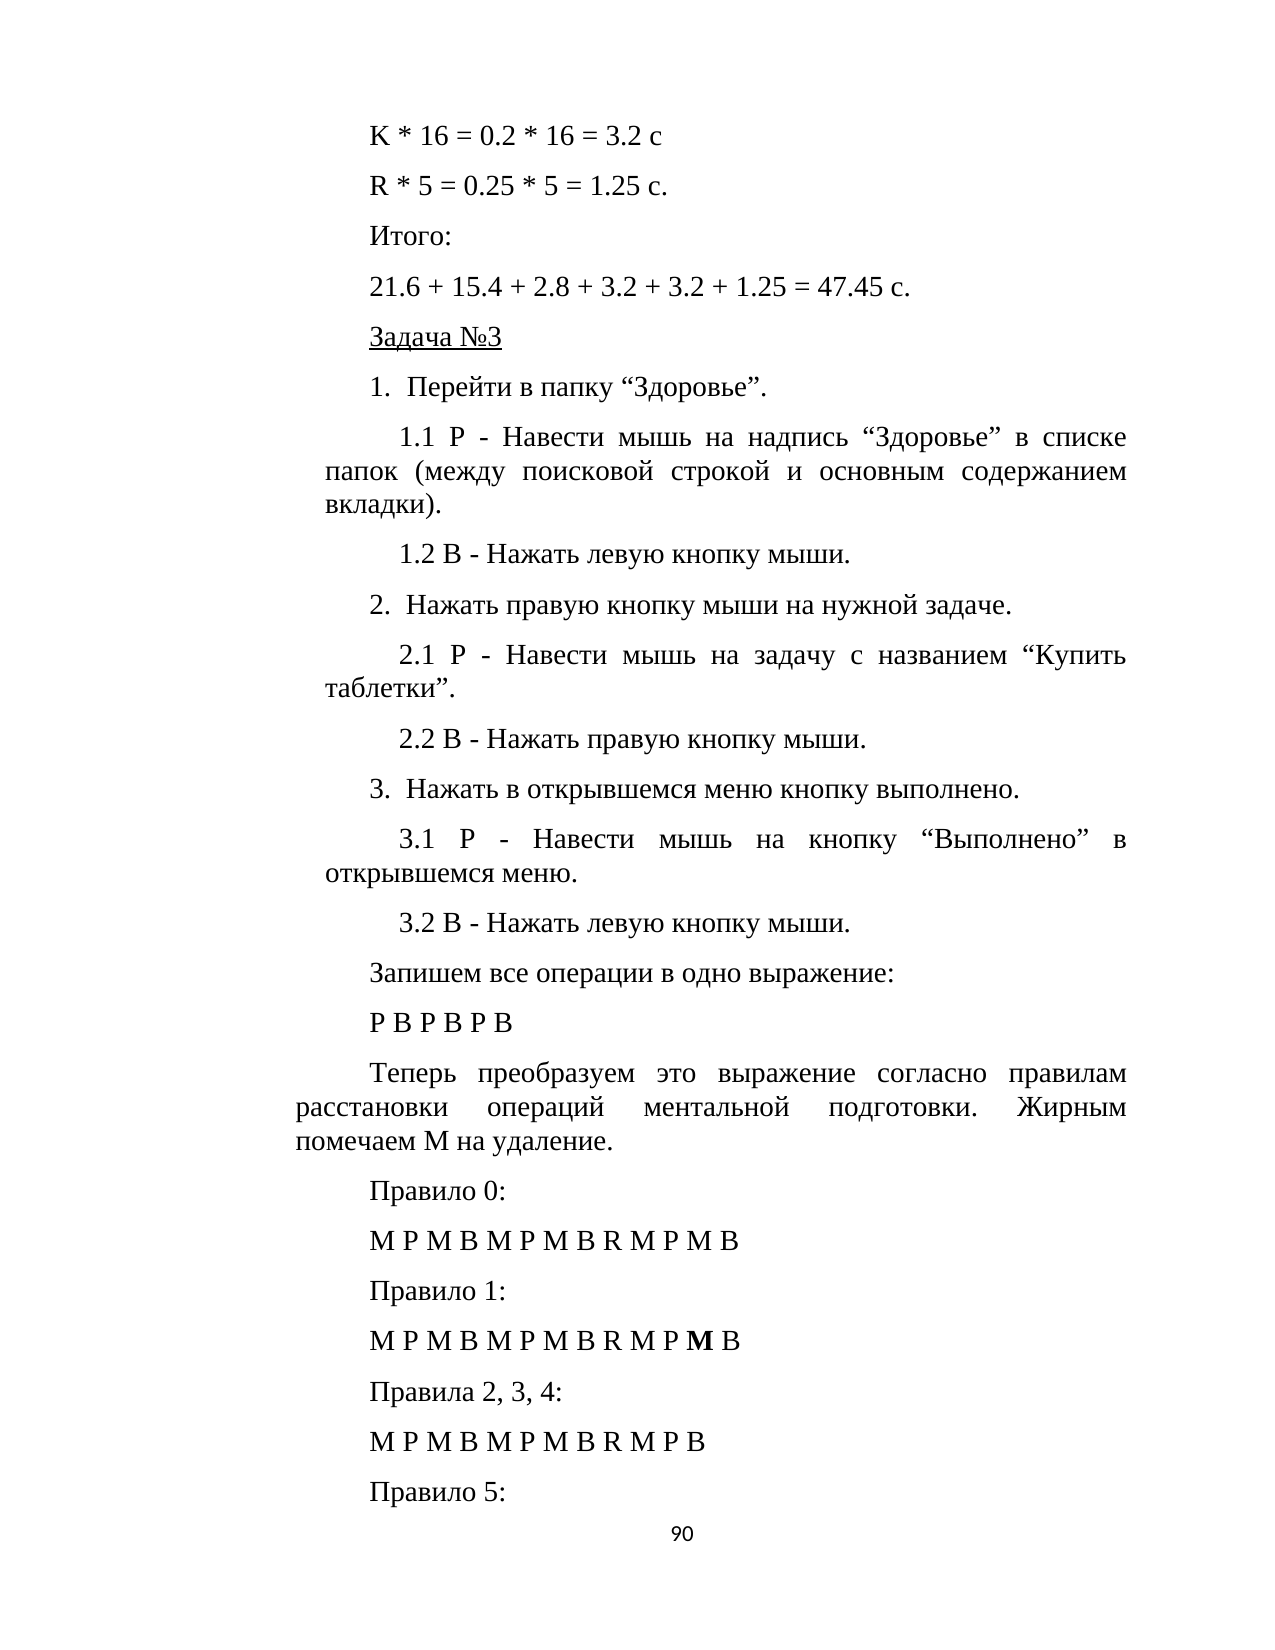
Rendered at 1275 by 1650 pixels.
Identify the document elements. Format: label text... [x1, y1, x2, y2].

text Запишем все операции в одно выражение: [295, 955, 1127, 989]
text K * 16 = 0.2 * 16 = 3.2 с [295, 118, 1127, 152]
text Правило 5: [295, 1474, 1127, 1508]
text 21.6 + 15.4 + 2.8 + 3.2 + 3.2 + 1.25 = 47.45 с. [295, 269, 1127, 302]
text 3.1 P - Навести мышь на кнопку “Выполнено” в открывшемся меню. [325, 821, 1127, 888]
text 2.1 P - Навести мышь на задачу с названием “Купить таблетки”. [325, 637, 1127, 704]
text Задача №3 [295, 319, 1127, 352]
list 1.2 B - Нажать левую кнопку мыши. [325, 537, 1127, 570]
text 3. Нажать в открывшемся меню кнопку выполнено. [295, 771, 1127, 804]
text M P M B M P M B R M P M B [295, 1223, 1127, 1257]
list Перейти в папку “Здоровье”. [369, 369, 1127, 403]
text Правило 1: [295, 1273, 1127, 1307]
text M P M B M P M B R M P M B [295, 1323, 1127, 1357]
text 2. Нажать правую кнопку мыши на нужной задаче. [295, 587, 1127, 620]
text M P M B M P M B R M P B [295, 1424, 1127, 1457]
text Итого: [295, 218, 1127, 252]
text Правило 0: [295, 1173, 1127, 1206]
text 3.2 B - Нажать левую кнопку мыши. [325, 905, 1127, 938]
text Правила 2, 3, 4: [295, 1374, 1127, 1407]
text R * 5 = 0.25 * 5 = 1.25 с. [295, 168, 1127, 202]
text 1.1 P - Навести мышь на надпись “Здоровье” в списке папок (между поисковой строкой и основным содержанием вкладки). [325, 419, 1127, 520]
text P B P B P B [295, 1005, 1127, 1039]
text Теперь преобразуем это выражение согласно правилам расстановки операций ментальной подготовки. Жирным помечаем M на удаление. [295, 1056, 1127, 1156]
text 2.2 B - Нажать правую кнопку мыши. [325, 721, 1127, 754]
